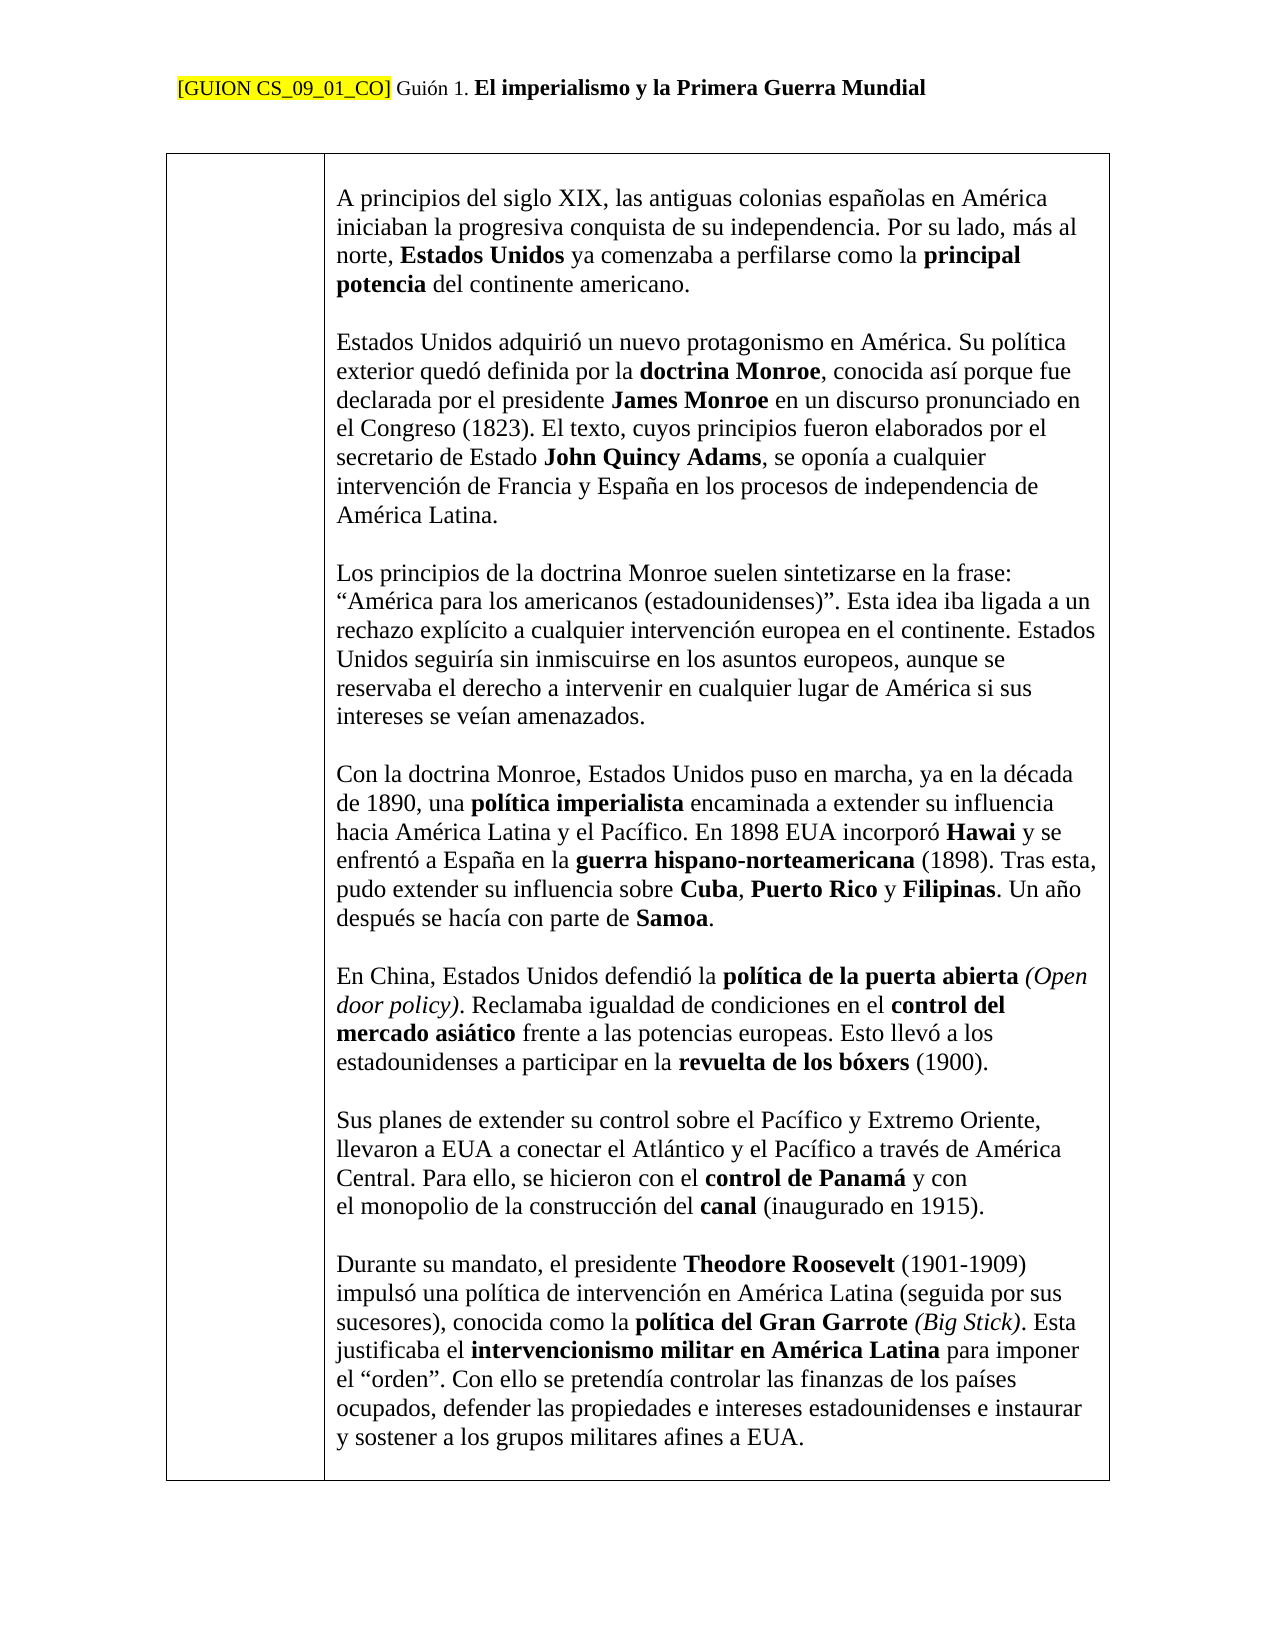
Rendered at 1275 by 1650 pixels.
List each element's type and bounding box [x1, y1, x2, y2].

table_cell [325, 154, 1109, 1480]
table_cell [167, 154, 324, 1480]
